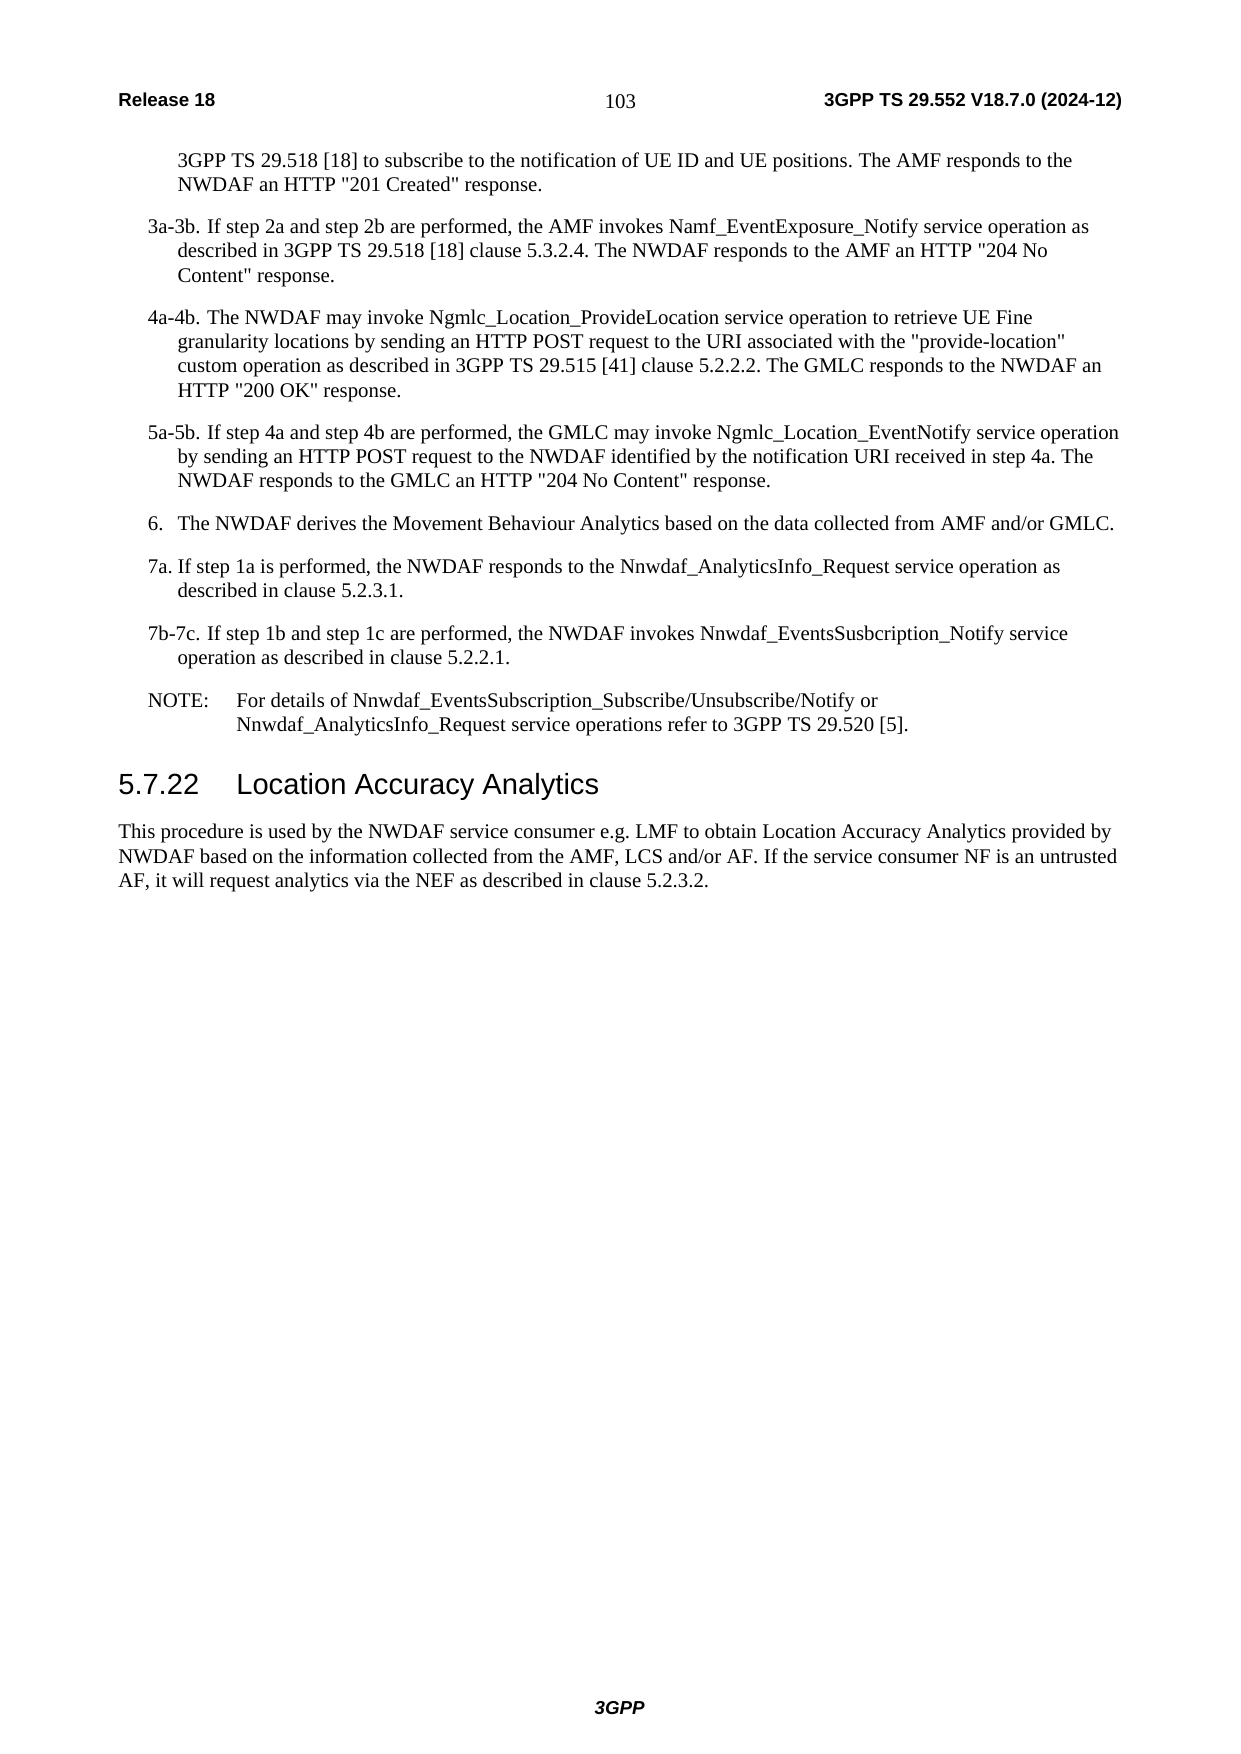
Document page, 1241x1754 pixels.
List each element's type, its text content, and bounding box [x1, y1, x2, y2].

text 3a-3b. If step 2a and step 2b are performed, the AMF invokes Namf_EventExposure_Notify service operation as described in 3GPP TS 29.518 [18] clause 5.3.2.4. The NWDAF responds to the AMF an HTTP "204 No Content" response. [148, 214, 1122, 287]
subtitle 5.7.22 Location Accuracy Analytics [118, 767, 1122, 801]
text This procedure is used by the NWDAF service consumer e.g. LMF to obtain Location Accuracy Analytics provided by NWDAF based on the information collected from the AMF, LCS and/or AF. If the service consumer NF is an untrusted AF, it will request analytics via the NEF as described in clause 5.2.3.2. [118, 819, 1122, 892]
text 4a-4b. The NWDAF may invoke Ngmlc_Location_ProvideLocation service operation to retrieve UE Fine granularity locations by sending an HTTP POST request to the URI associated with the "provide-location" custom operation as described in 3GPP TS 29.515 [41] clause 5.2.2.2. The GMLC responds to the NWDAF an HTTP "200 OK" response. [148, 305, 1122, 402]
text NOTE: For details of Nnwdaf_EventsSubscription_Subscribe/Unsubscribe/Notify or Nnwdaf_AnalyticsInfo_Request service operations refer to 3GPP TS 29.520 [5]. [148, 688, 1122, 736]
text 7a. If step 1a is performed, the NWDAF responds to the Nnwdaf_AnalyticsInfo_Request service operation as described in clause 5.2.3.1. [148, 554, 1122, 602]
text 6. The NWDAF derives the Movement Behaviour Analytics based on the data collected from AMF and/or GMLC. [148, 511, 1122, 535]
text 7b-7c. If step 1b and step 1c are performed, the NWDAF invokes Nnwdaf_EventsSusbcription_Notify service operation as described in clause 5.2.2.1. [148, 621, 1122, 669]
text 5a-5b. If step 4a and step 4b are performed, the GMLC may invoke Ngmlc_Location_EventNotify service operation by sending an HTTP POST request to the NWDAF identified by the notification URI received in step 4a. The NWDAF responds to the GMLC an HTTP "204 No Content" response. [148, 420, 1122, 492]
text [148, 147, 1122, 196]
